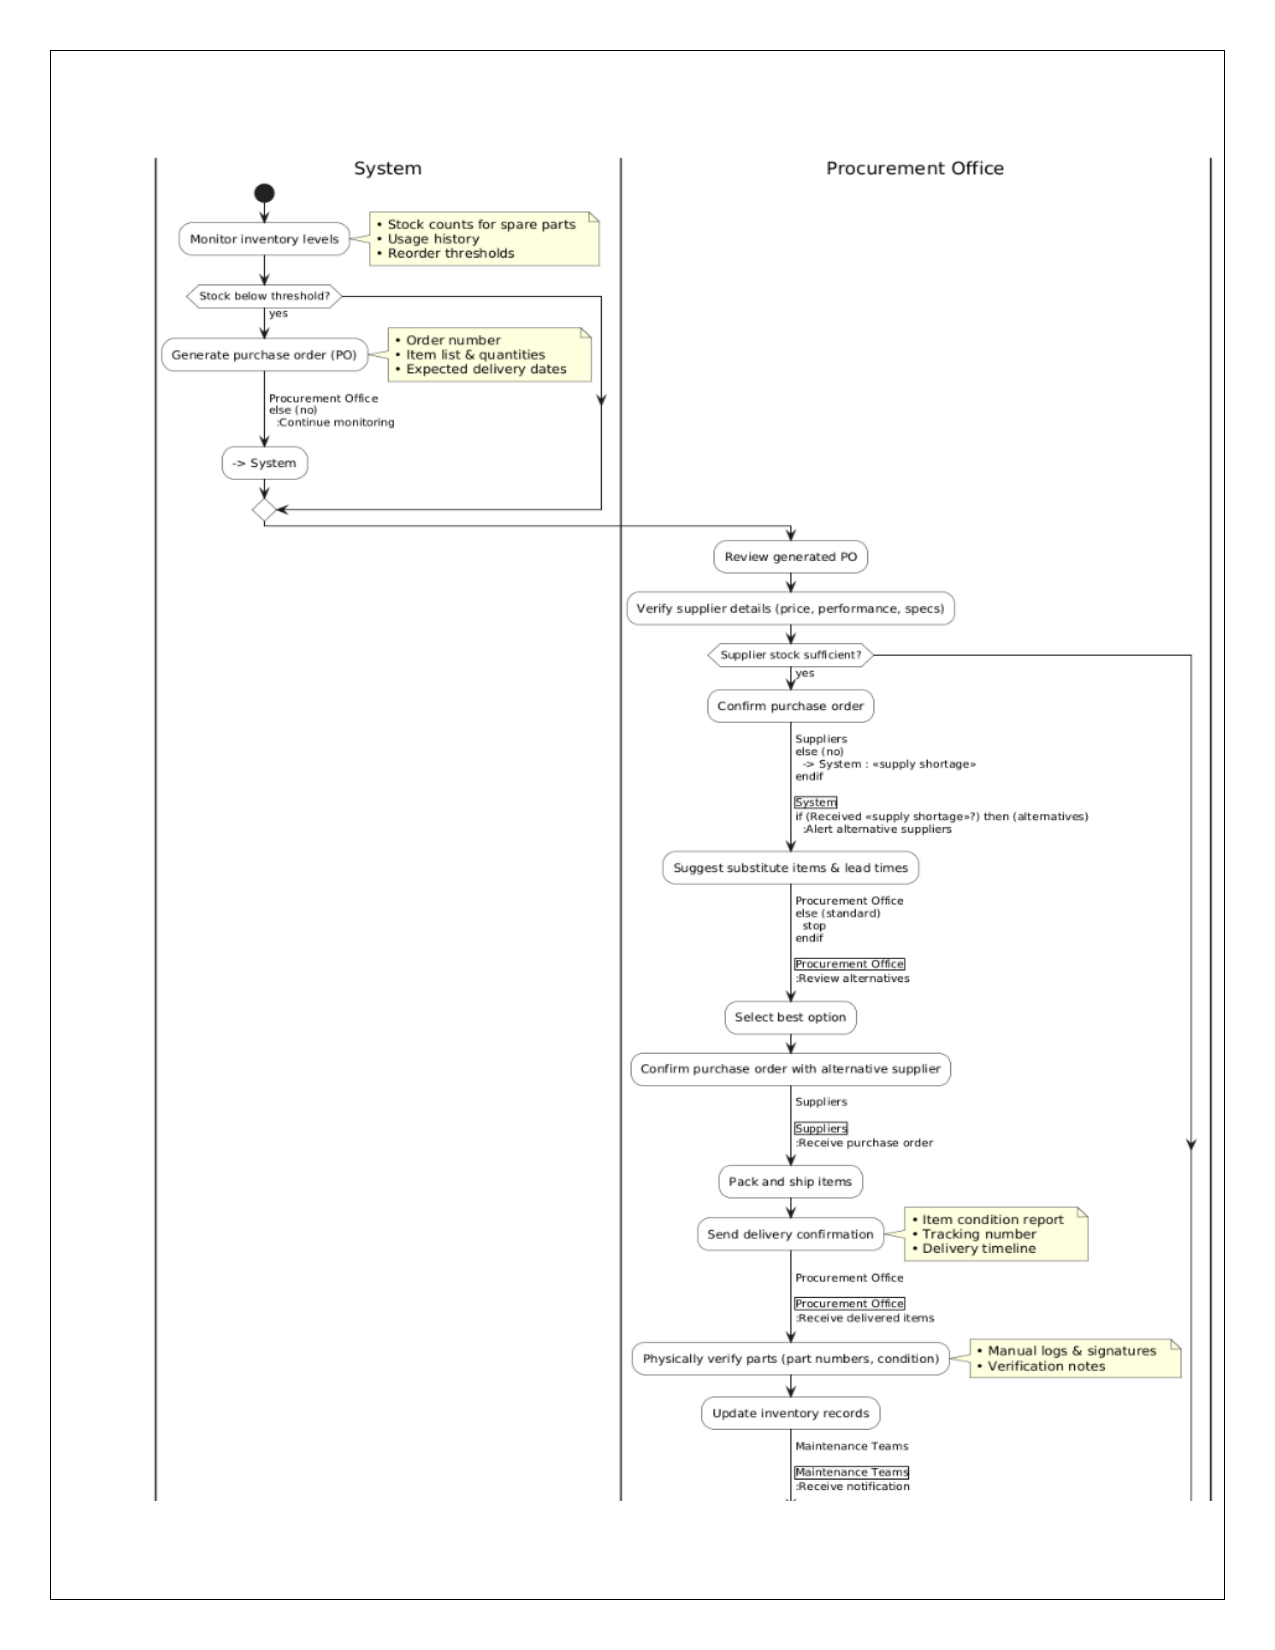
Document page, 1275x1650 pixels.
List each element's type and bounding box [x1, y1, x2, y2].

picture [150, 150, 1214, 1501]
